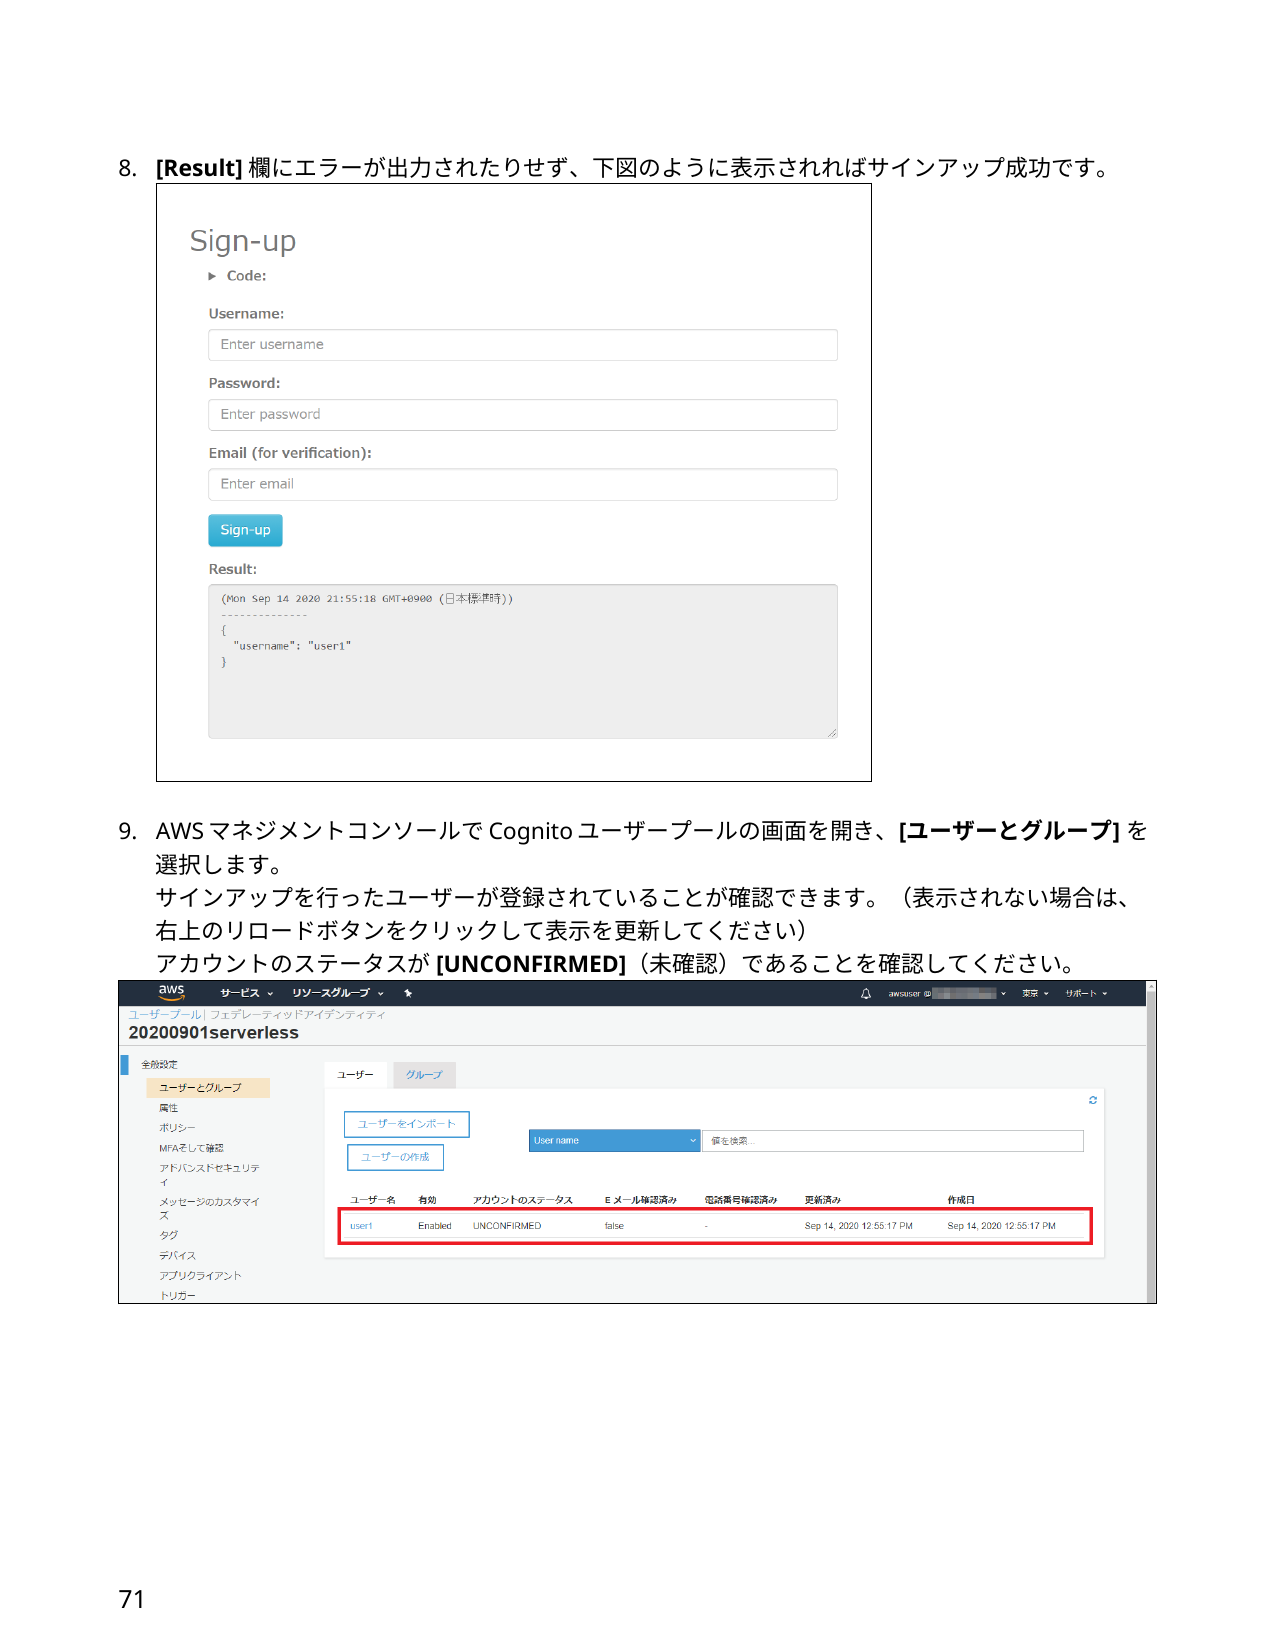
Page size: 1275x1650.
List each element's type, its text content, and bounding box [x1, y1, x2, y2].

list [Result] 欄にエラーが出力されたりせず、下図のように表示されればサインアップ成功です。 [118, 149, 1157, 183]
list アカウントのステータスが [UNCONFIRMED]（未確認）であることを確認してください。 [156, 946, 1157, 979]
list AWSマネジメントコンソールでCognitoユーザープールの画面を開き、[ユーザーとグループ] を選択します。 [118, 813, 1157, 880]
list サインアップを行ったユーザーが登録されていることが確認できます。（表示されない場合は、右上のリロードボタンをクリックして表示を更新してください） [156, 880, 1157, 946]
picture [119, 981, 1156, 1303]
picture [157, 184, 871, 781]
